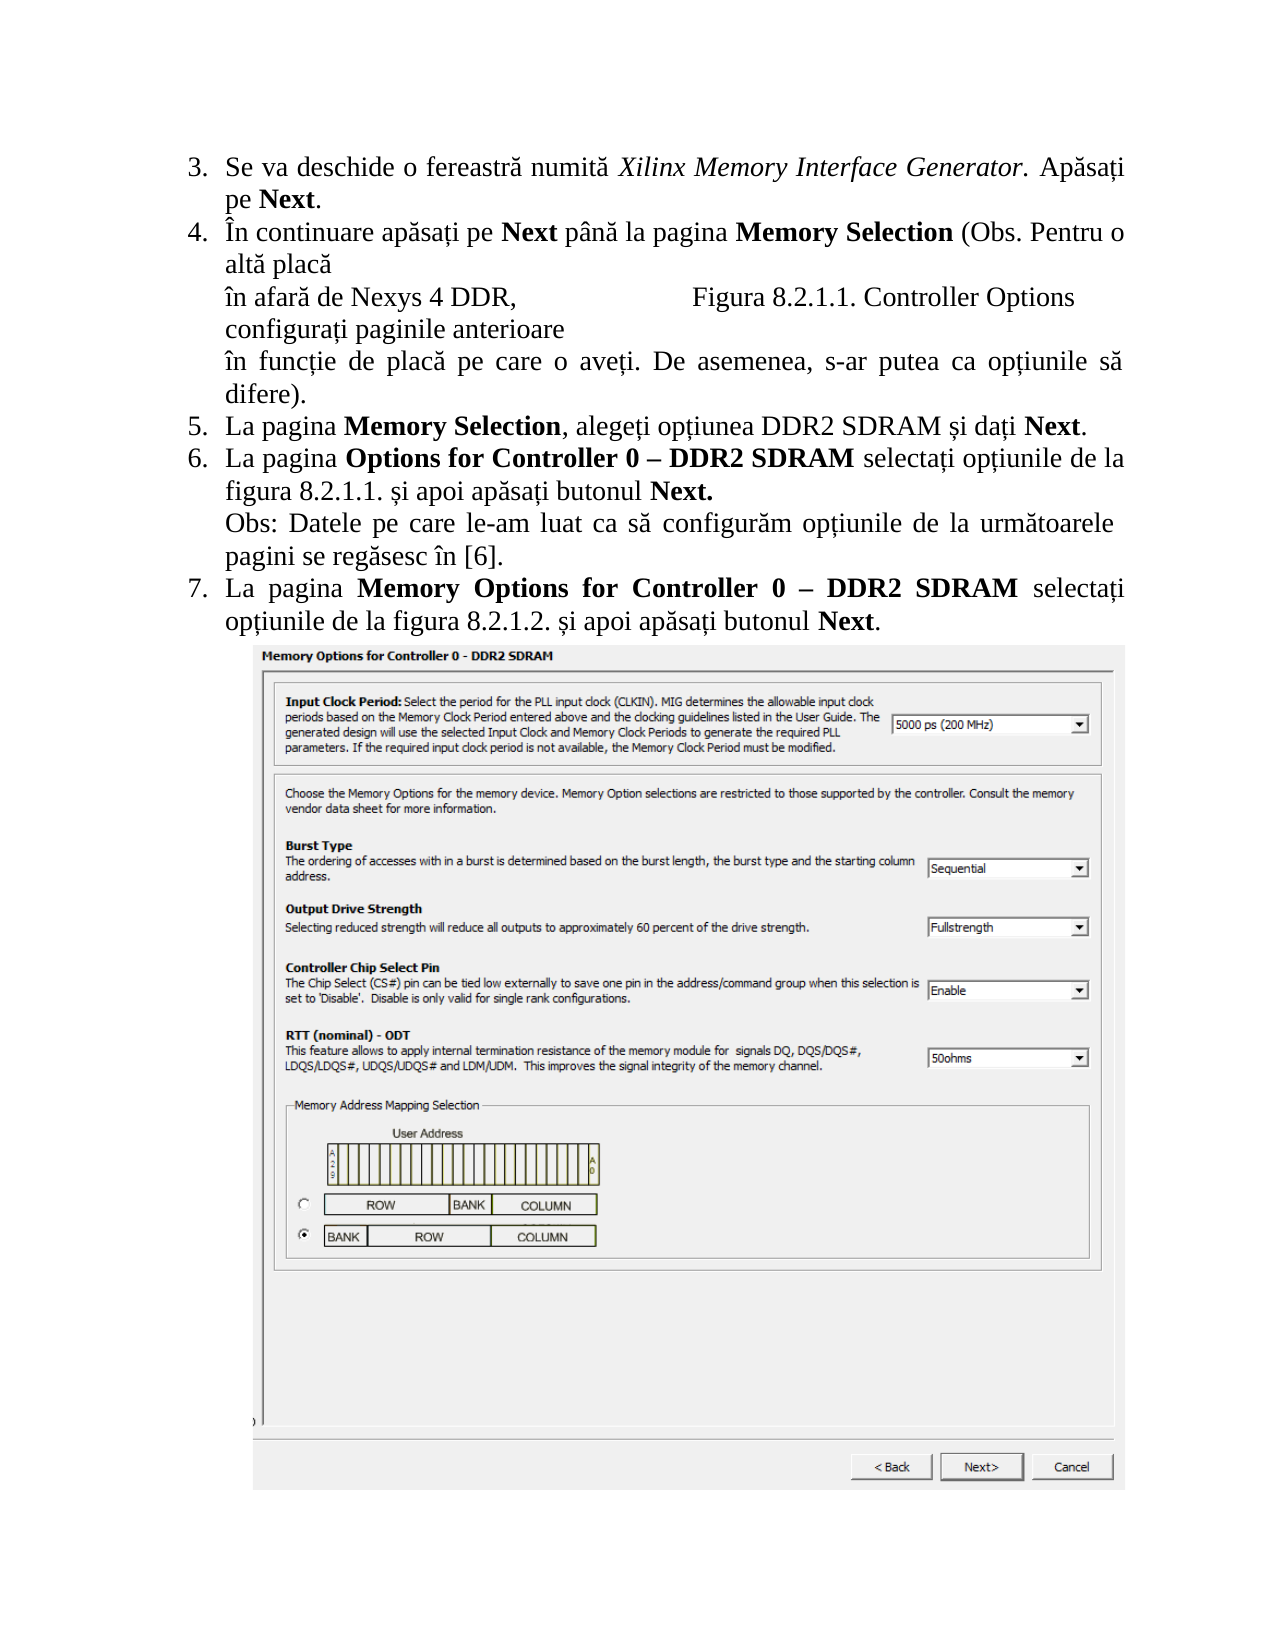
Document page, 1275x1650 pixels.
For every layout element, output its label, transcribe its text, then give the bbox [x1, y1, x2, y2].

text Obs: Datele pe care le-am luat ca să configurăm opțiunile de la următoarele pagini se regăsesc în [6]. [150, 506, 1125, 571]
list În continuare apăsați pe Next până la pagina Memory Selection (Obs. Pentru o altă placă [187, 215, 1125, 279]
list La pagina Memory Options for Controller 0 – DDR2 SDRAM selectați opțiunile de la figura 8.2.1.2. și apoi apăsați butonul Next. [187, 571, 1125, 636]
list Se va deschide o fereastră numită Xilinx Memory Interface Generator. Apăsați pe Next. [187, 150, 1125, 215]
list configurați paginile anterioare [225, 312, 1125, 344]
list La pagina Memory Selection, alegeți opțiunea DDR2 SDRAM și dați Next. [187, 409, 1125, 442]
list în afară de Nexys 4 DDR, Figura 8.2.1.1. Controller Options [225, 279, 1125, 312]
picture [252, 645, 1125, 1490]
list în funcție de placă pe care o aveți. De asemenea, s-ar putea ca opțiunile să difere). [225, 344, 1125, 409]
list La pagina Options for Controller 0 – DDR2 SDRAM selectați opțiunile de la figura 8.2.1.1. și apoi apăsați butonul Next. [187, 442, 1125, 506]
